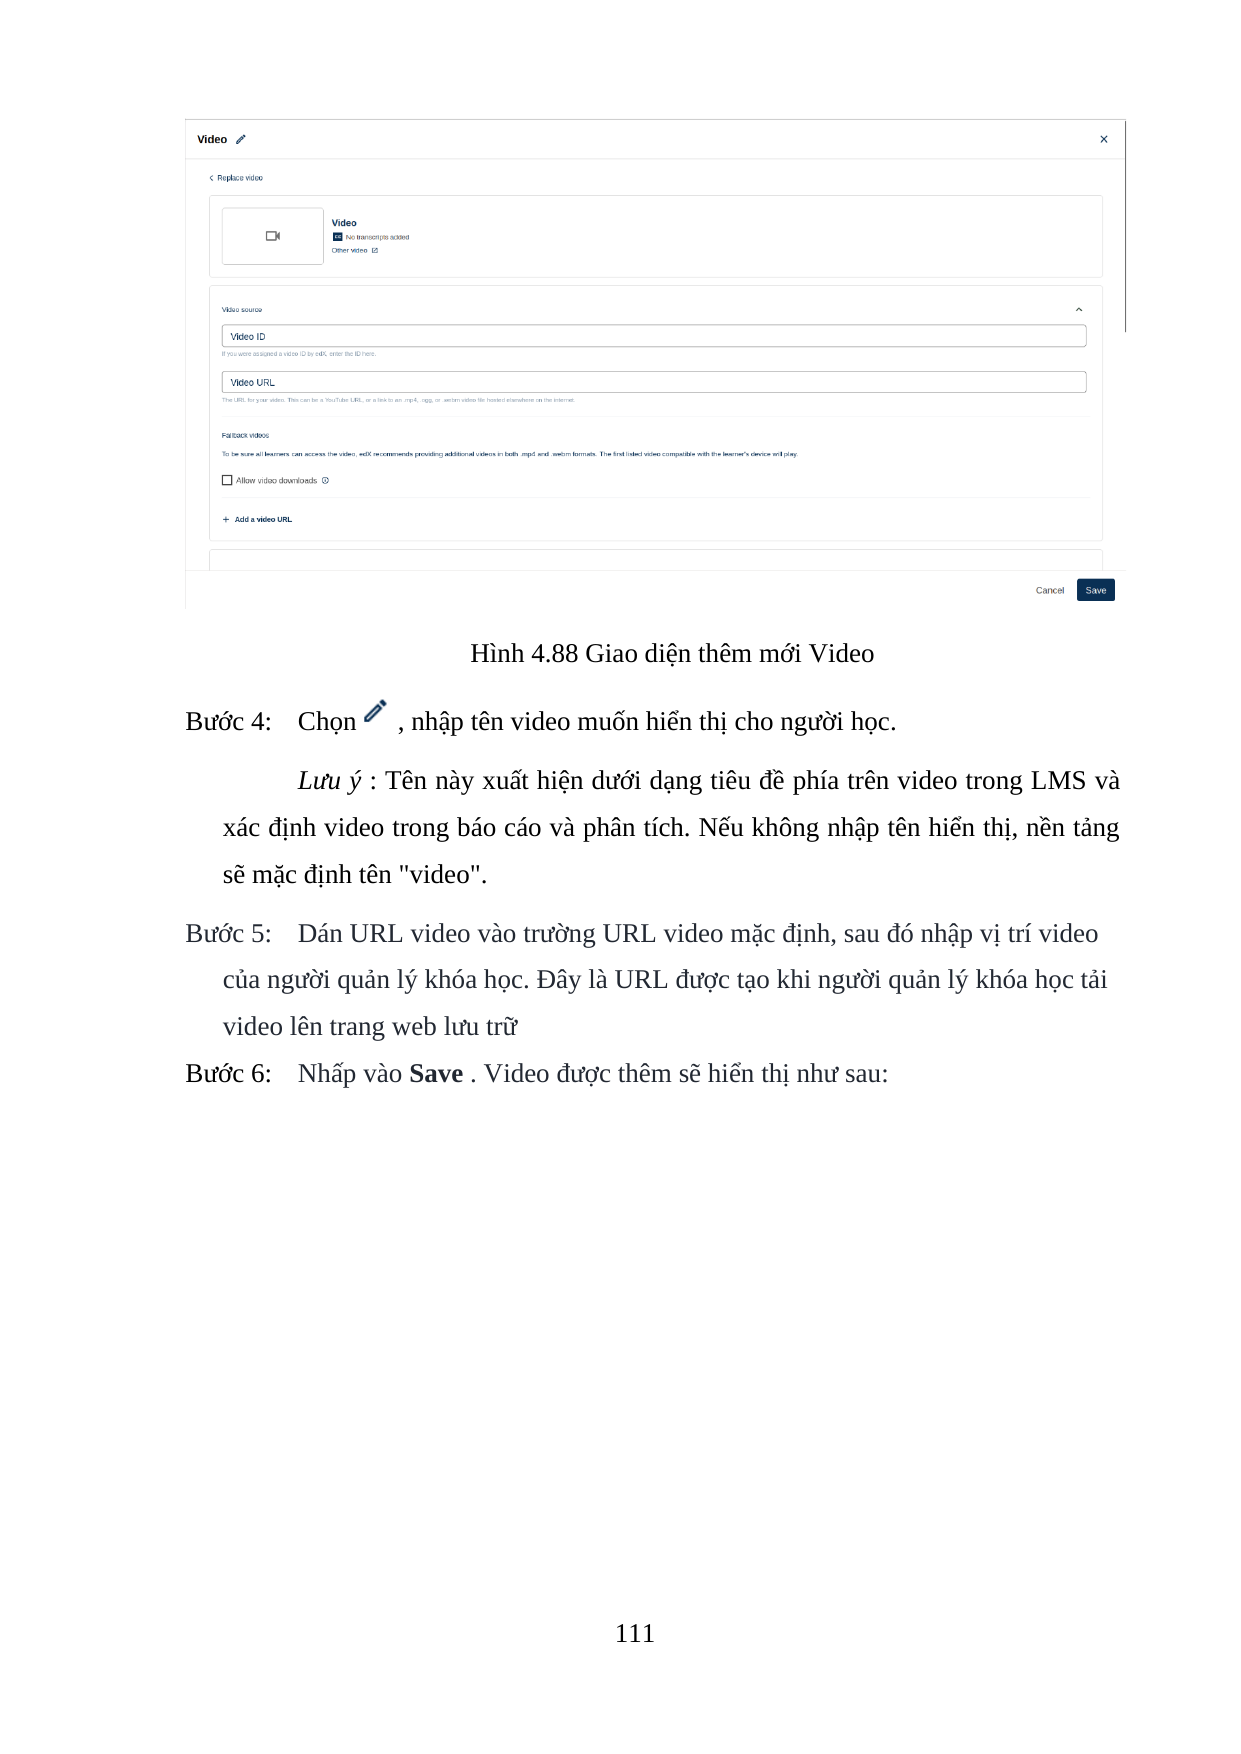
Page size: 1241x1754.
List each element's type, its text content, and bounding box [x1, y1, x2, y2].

picture [185, 118, 1127, 609]
list Dán URL video vào trường URL video mặc định, sau đó nhập vị trí video của người quản lý khóa học. Đây là URL được tạo khi người quản lý khóa học tải video lên trang web lưu trữ [185, 917, 1122, 1041]
list Nhấp vào Save . Video được thêm sẽ hiển thị như sau: [185, 1057, 1122, 1088]
picture [363, 696, 398, 731]
text Lưu ý : Tên này xuất hiện dưới dạng tiêu đề phía trên video trong LMS và xác định video trong báo cáo và phân tích. Nếu không nhập tên hiển thị, nền tảng sẽ mặc định tên "video". [223, 764, 1122, 889]
list Chọn , nhập tên video muốn hiển thị cho người học. [185, 696, 1122, 736]
